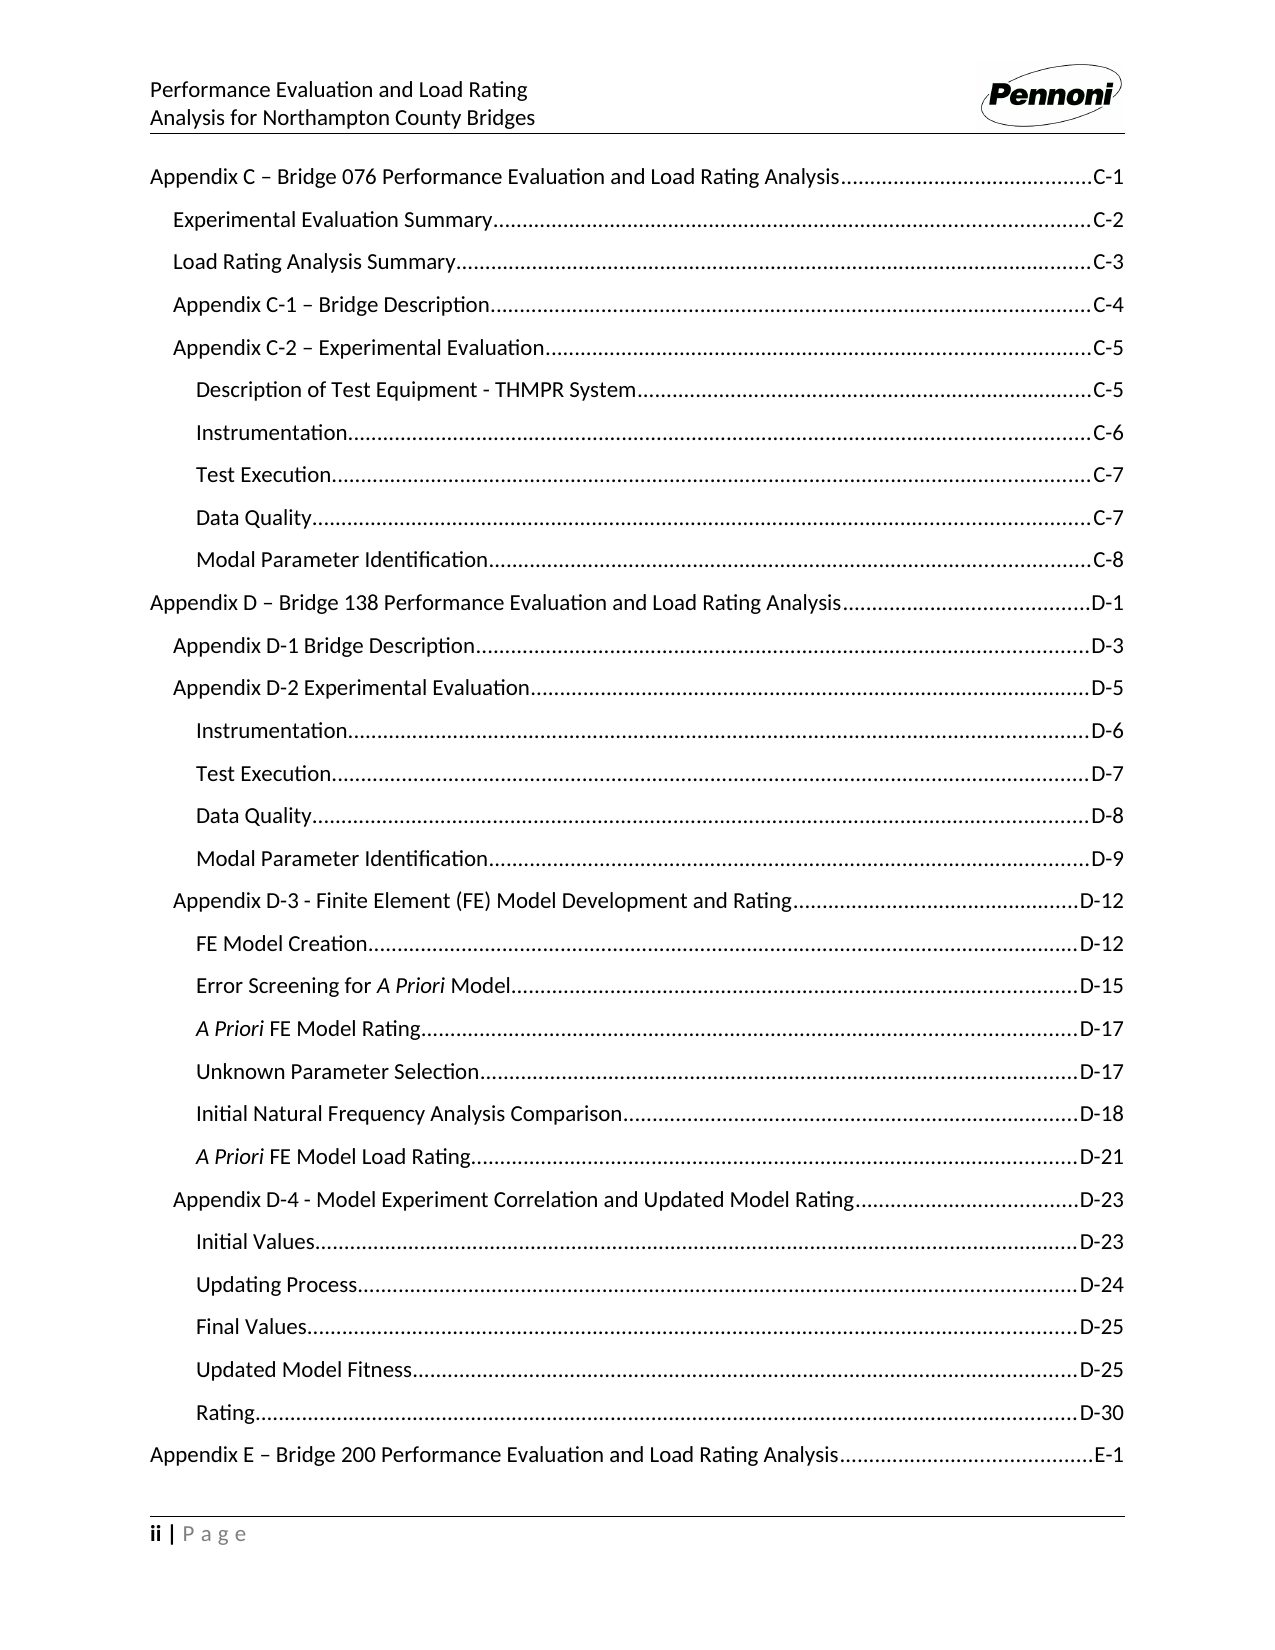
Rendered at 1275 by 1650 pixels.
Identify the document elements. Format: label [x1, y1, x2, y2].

picture [976, 61, 1125, 132]
